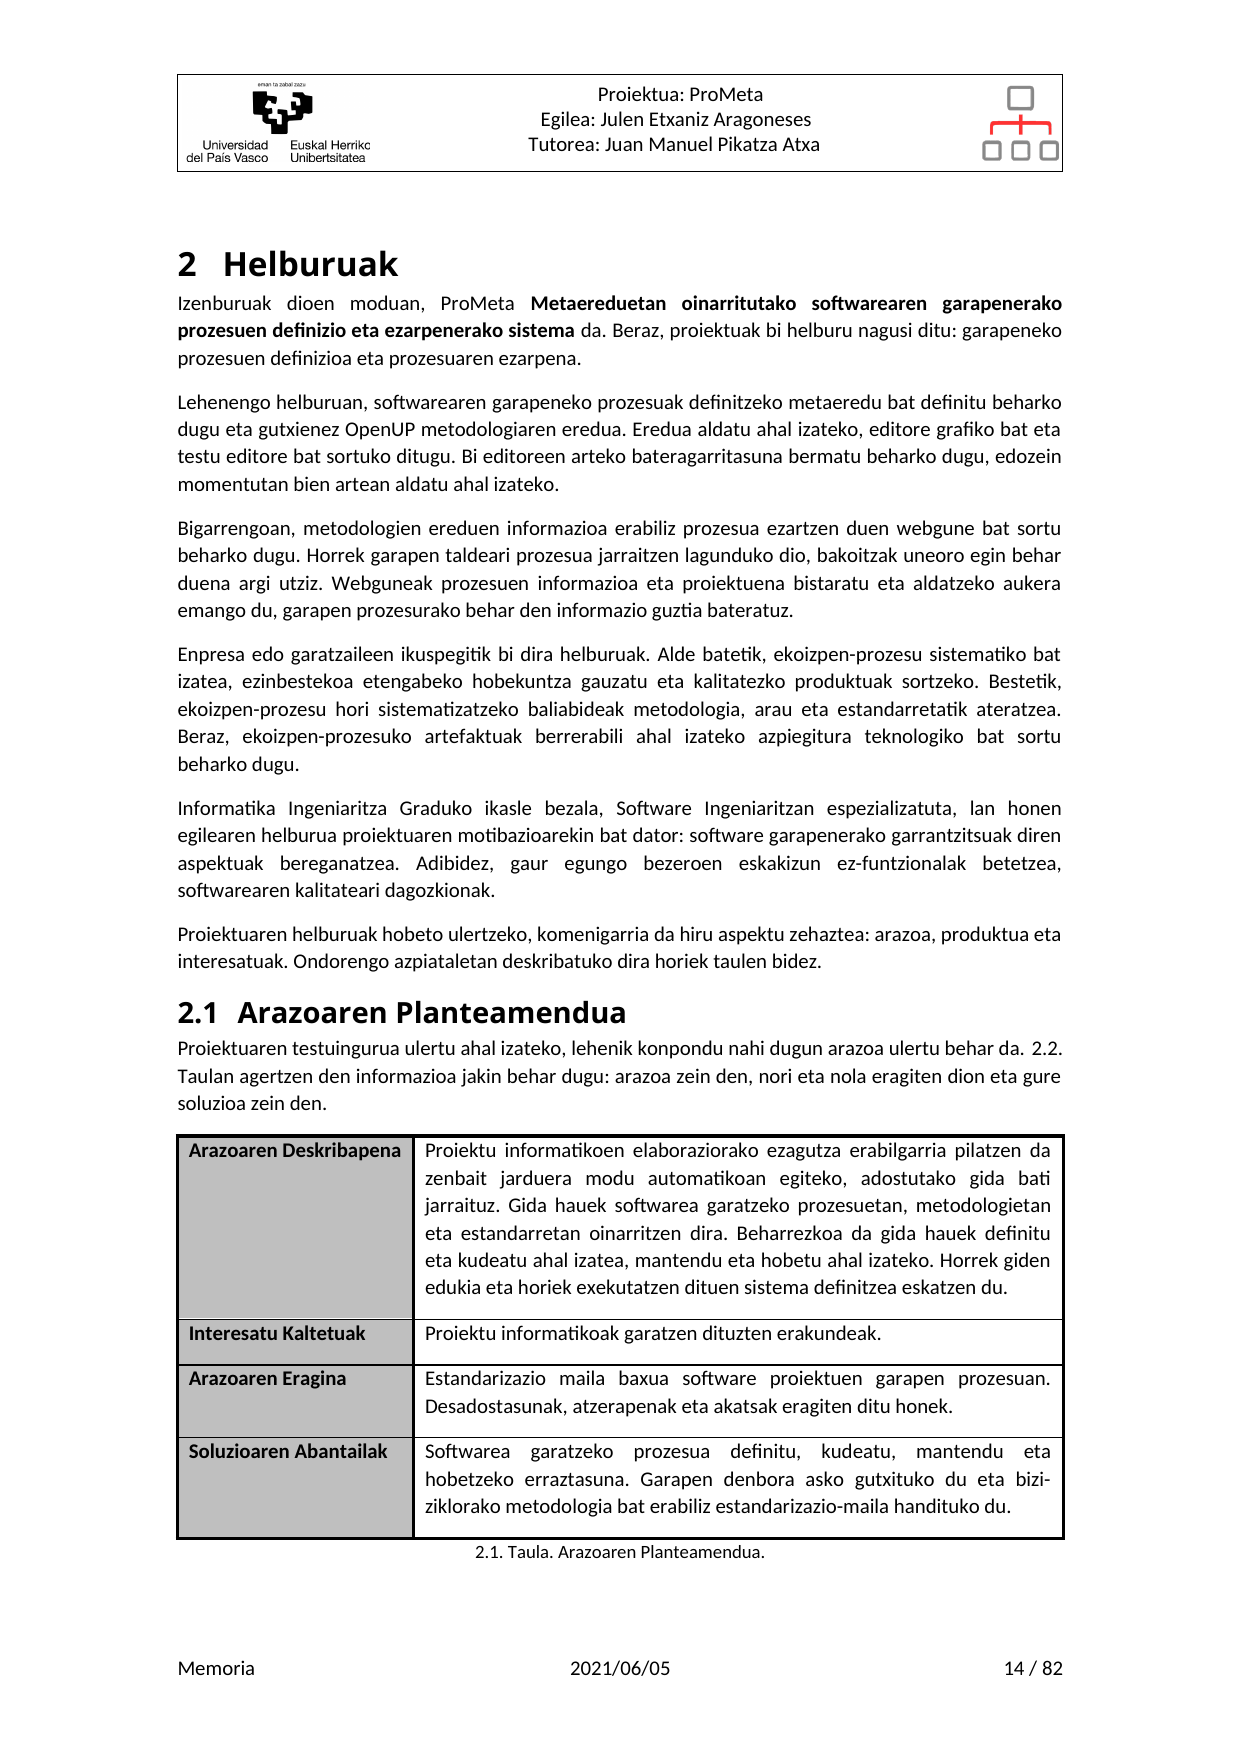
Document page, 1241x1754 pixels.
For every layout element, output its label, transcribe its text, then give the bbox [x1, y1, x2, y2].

subtitle Arazoaren Planteamendua [177, 993, 1063, 1032]
table_cell Estandarizazio maila baxua software proiektuen garapen prozesuan. Desadostasunak, atzerapenak eta akatsak eragiten ditu honek. [415, 1366, 1062, 1437]
subtitle Helburuak [177, 241, 1063, 286]
table_cell Proiektu informatikoak garatzen dituzten erakundeak. [415, 1320, 1062, 1364]
text Proiektuaren helburuak hobeto ulertzeko, komenigarria da hiru aspektu zehaztea: arazoa, produktua eta interesatuak. Ondorengo azpiataletan deskribatuko dira horiek taulen bidez. [177, 921, 1063, 974]
text Proiektuaren testuingurua ulertu ahal izateko, lehenik konpondu nahi dugun arazoa ulertu behar da. 2.2. Taulan agertzen den informazioa jakin behar dugu: arazoa zein den, nori eta nola eragiten dion eta gure soluzioa zein den. [177, 1036, 1063, 1116]
text Izenburuak dioen moduan, ProMeta Metaereduetan oinarritutako softwarearen garapenerako prozesuen definizio eta ezarpenerako sistema da. Beraz, proiektuak bi helburu nagusi ditu: garapeneko prozesuen definizioa eta prozesuaren ezarpena. [177, 290, 1063, 370]
table_header Arazoaren Deskribapena [179, 1138, 412, 1318]
picture [182, 80, 370, 162]
picture [978, 80, 1060, 162]
table_header Proiektu informatikoen elaboraziorako ezagutza erabilgarria pilatzen da zenbait jarduera modu automatikoan egiteko, adostutako gida bati jarraituz. Gida hauek softwarea garatzeko prozesuetan, metodologietan eta estandarretan oinarritzen dira. Beharrezkoa da gida hauek definitu eta kudeatu ahal izatea, mantendu eta hobetu ahal izateko. Horrek giden edukia eta horiek exekutatzen dituen sistema definitzea eskatzen du. [415, 1138, 1062, 1318]
text Enpresa edo garatzaileen ikuspegitik bi dira helburuak. Alde batetik, ekoizpen-prozesu sistematiko bat izatea, ezinbestekoa etengabeko hobekuntza gauzatu eta kalitatezko produktuak sortzeko. Bestetik, ekoizpen-prozesu hori sistematizatzeko baliabideak metodologia, arau eta estandarretatik ateratzea. Beraz, ekoizpen-prozesuko artefaktuak berrerabili ahal izateko azpiegitura teknologiko bat sortu beharko dugu. [177, 641, 1063, 776]
table_cell Arazoaren Eragina [179, 1366, 412, 1437]
table_cell Interesatu Kaltetuak [179, 1320, 412, 1364]
table_cell Softwarea garatzeko prozesua definitu, kudeatu, mantendu eta hobetzeko erraztasuna. Garapen denbora asko gutxituko du eta bizi-ziklorako metodologia bat erabiliz estandarizazio-maila handituko du. [415, 1438, 1062, 1537]
text Informatika Ingeniaritza Graduko ikasle bezala, Software Ingeniaritzan espezializatuta, lan honen egilearen helburua proiektuaren motibazioarekin bat dator: software garapenerako garrantzitsuak diren aspektuak bereganatzea. Adibidez, gaur egungo bezeroen eskakizun ez-funtzionalak betetzea, softwarearen kalitateari dagozkionak. [177, 795, 1063, 903]
table_cell Soluzioaren Abantailak [179, 1438, 412, 1537]
text Bigarrengoan, metodologien ereduen informazioa erabiliz prozesua ezartzen duen webgune bat sortu beharko dugu. Horrek garapen taldeari prozesua jarraitzen lagunduko dio, bakoitzak uneoro egin behar duena argi utziz. Webguneak prozesuen informazioa eta proiektuena bistaratu eta aldatzeko aukera emango du, garapen prozesurako behar den informazio guztia bateratuz. [177, 515, 1063, 623]
text 2.1. Taula. Arazoaren Planteamendua. [177, 1540, 1063, 1563]
text Lehenengo helburuan, softwarearen garapeneko prozesuak definitzeko metaeredu bat definitu beharko dugu eta gutxienez OpenUP metodologiaren eredua. Eredua aldatu ahal izateko, editore grafiko bat eta testu editore bat sortuko ditugu. Bi editoreen arteko bateragarritasuna bermatu beharko dugu, edozein momentutan bien artean aldatu ahal izateko. [177, 389, 1063, 496]
